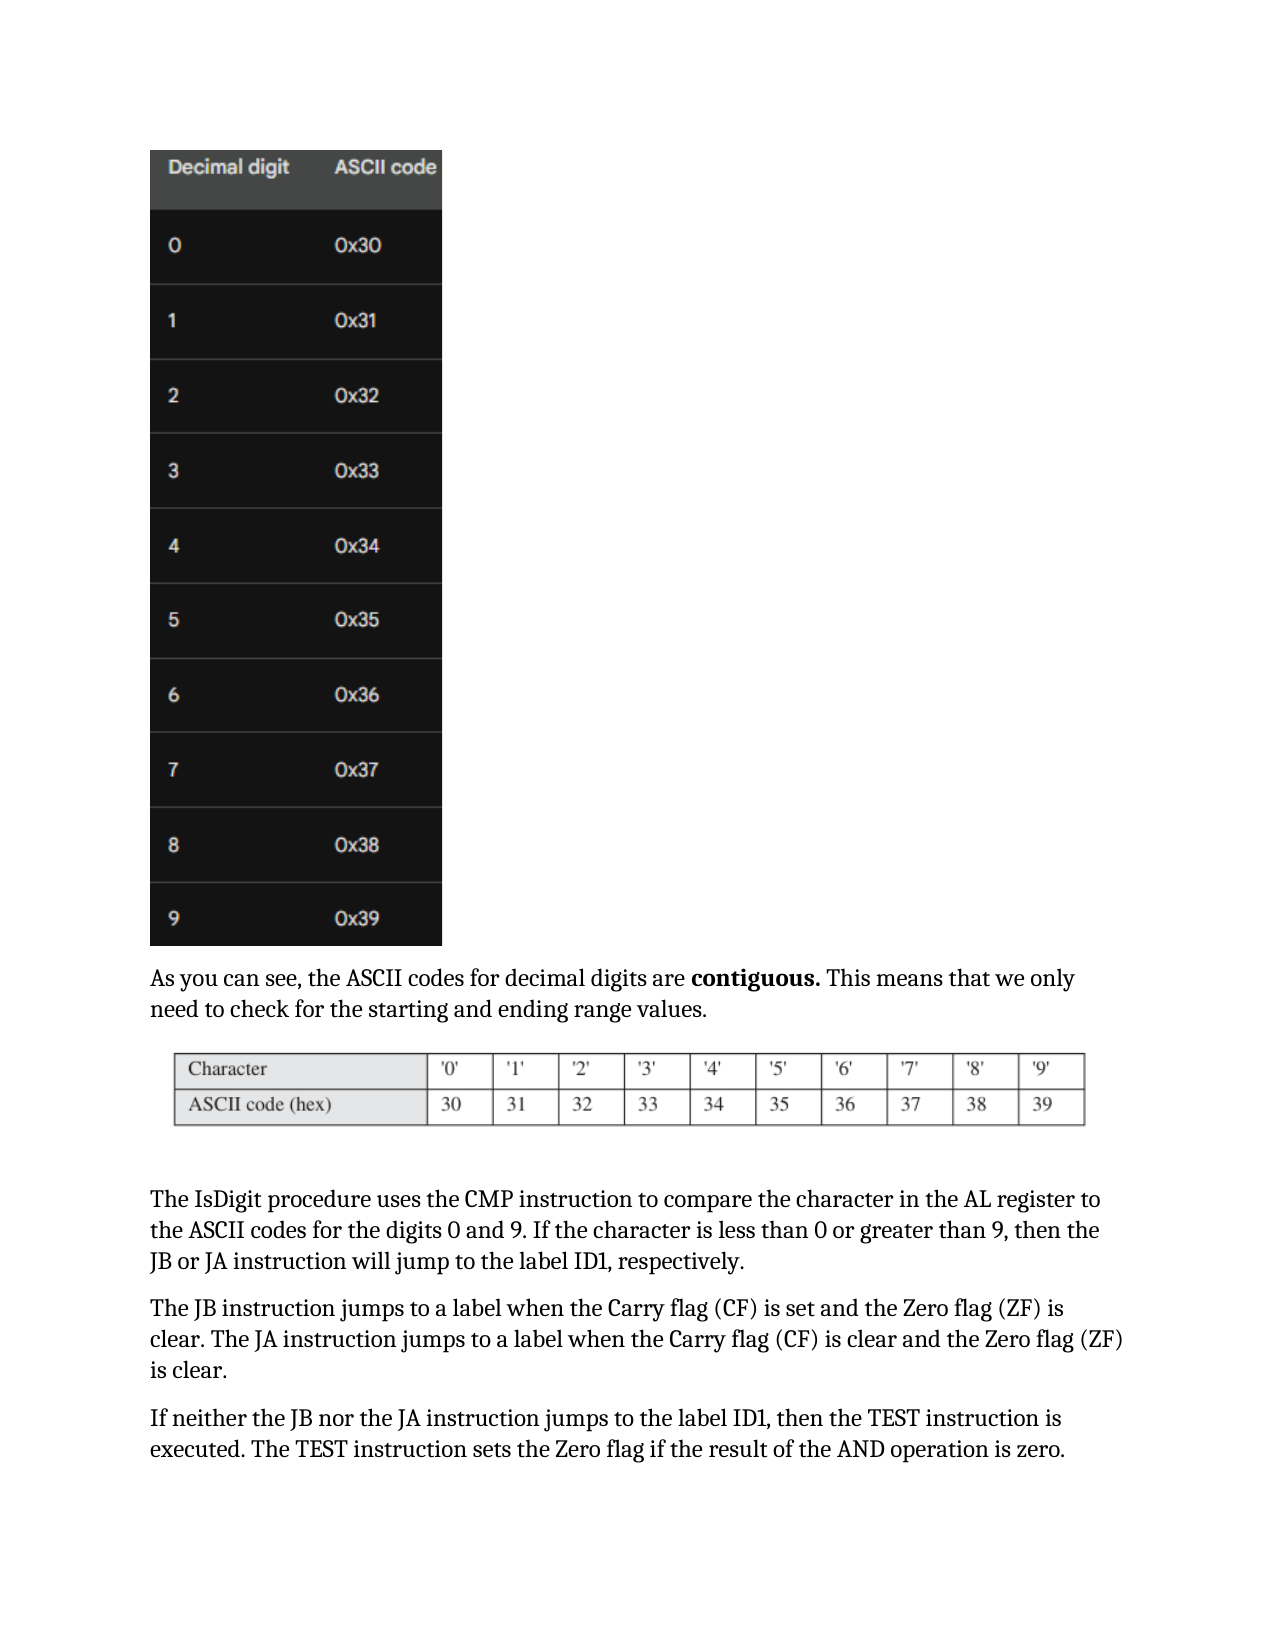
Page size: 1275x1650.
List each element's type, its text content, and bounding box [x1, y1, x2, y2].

text The IsDigit procedure uses the CMP instruction to compare the character in the AL register to the ASCII codes for the digits 0 and 9. If the character is less than 0 or greater than 9, then the JB or JA instruction will jump to the label ID1, respectively. [150, 1184, 1125, 1275]
text The JB instruction jumps to a label when the Carry flag (CF) is set and the Zero flag (ZF) is clear. The JA instruction jumps to a label when the Carry flag (CF) is clear and the Zero flag (ZF) is clear. [150, 1294, 1125, 1385]
picture [150, 1043, 1125, 1166]
text If neither the JB nor the JA instruction jumps to the label ID1, then the TEST instruction is executed. The TEST instruction sets the Zero flag if the result of the AND operation is zero. [150, 1404, 1125, 1464]
picture [150, 150, 443, 946]
text As you can see, the ASCII codes for decimal digits are contiguous. This means that we only need to check for the starting and ending range values. [150, 964, 1125, 1024]
